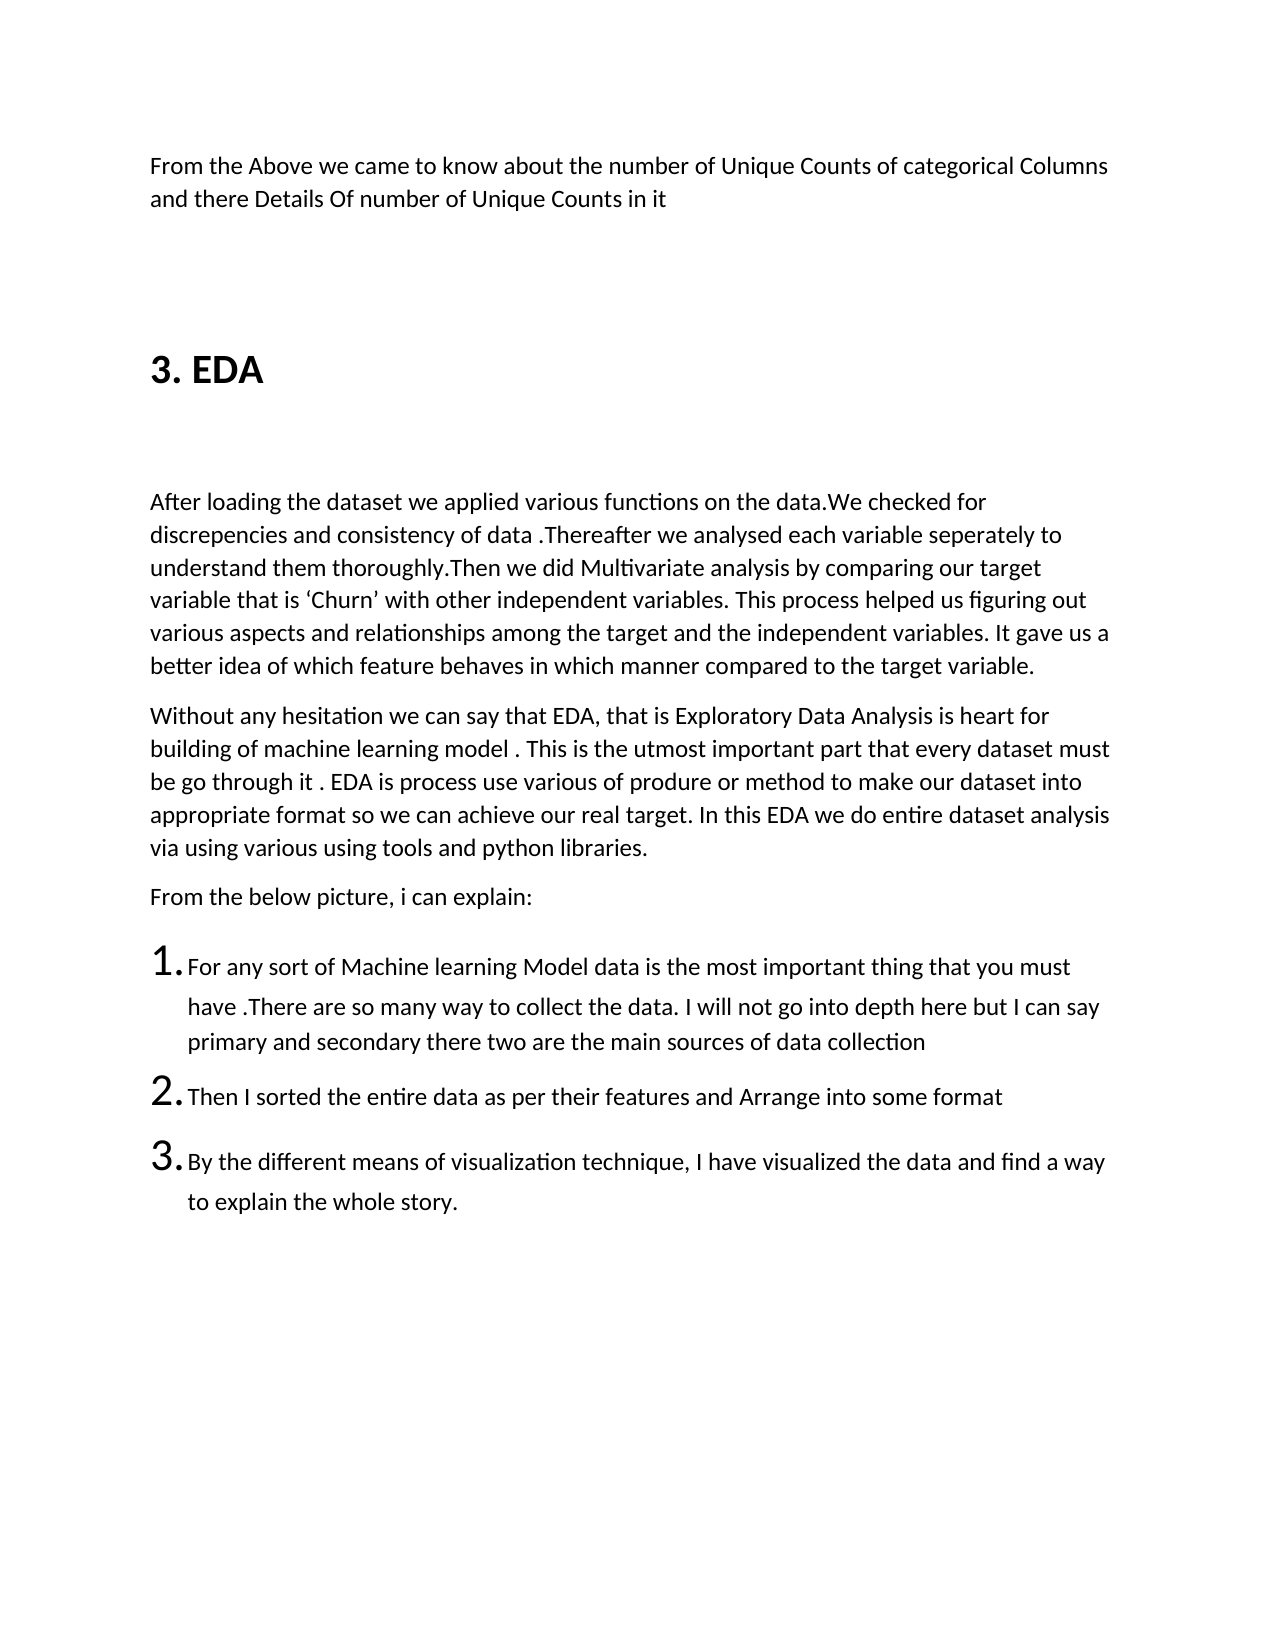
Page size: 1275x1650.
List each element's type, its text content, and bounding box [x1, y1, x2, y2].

list By the different means of visualization technique, I have visualized the data and find a way to explain the whole story. [150, 1126, 1125, 1216]
text Without any hesitation we can say that EDA, that is Exploratory Data Analysis is heart for building of machine learning model . This is the utmost important part that every dataset must be go through it . EDA is process use various of produre or method to make our dataset into appropriate format so we can achieve our real target. In this EDA we do entire dataset analysis via using various using tools and python libraries. [150, 700, 1125, 862]
list For any sort of Machine learning Model data is the most important thing that you must have .There are so many way to collect the data. I will not go into depth here but I can say primary and secondary there two are the main sources of data collection [150, 931, 1125, 1057]
text From the Above we came to know about the number of Unique Counts of categorical Columns and there Details Of number of Unique Counts in it [150, 150, 1125, 213]
text From the below picture, i can explain: [150, 881, 1125, 912]
text After loading the dataset we applied various functions on the data.We checked for discrepencies and consistency of data .Thereafter we analysed each variable seperately to understand them thoroughly.Then we did Multivariate analysis by comparing our target variable that is ‘Churn’ with other independent variables. This process helped us figuring out various aspects and relationships among the target and the independent variables. It gave us a better idea of which feature behaves in which manner compared to the target variable. [150, 486, 1125, 681]
text 3. EDA [150, 343, 1125, 393]
list Then I sorted the entire data as per their features and Arrange into some format [150, 1061, 1125, 1117]
